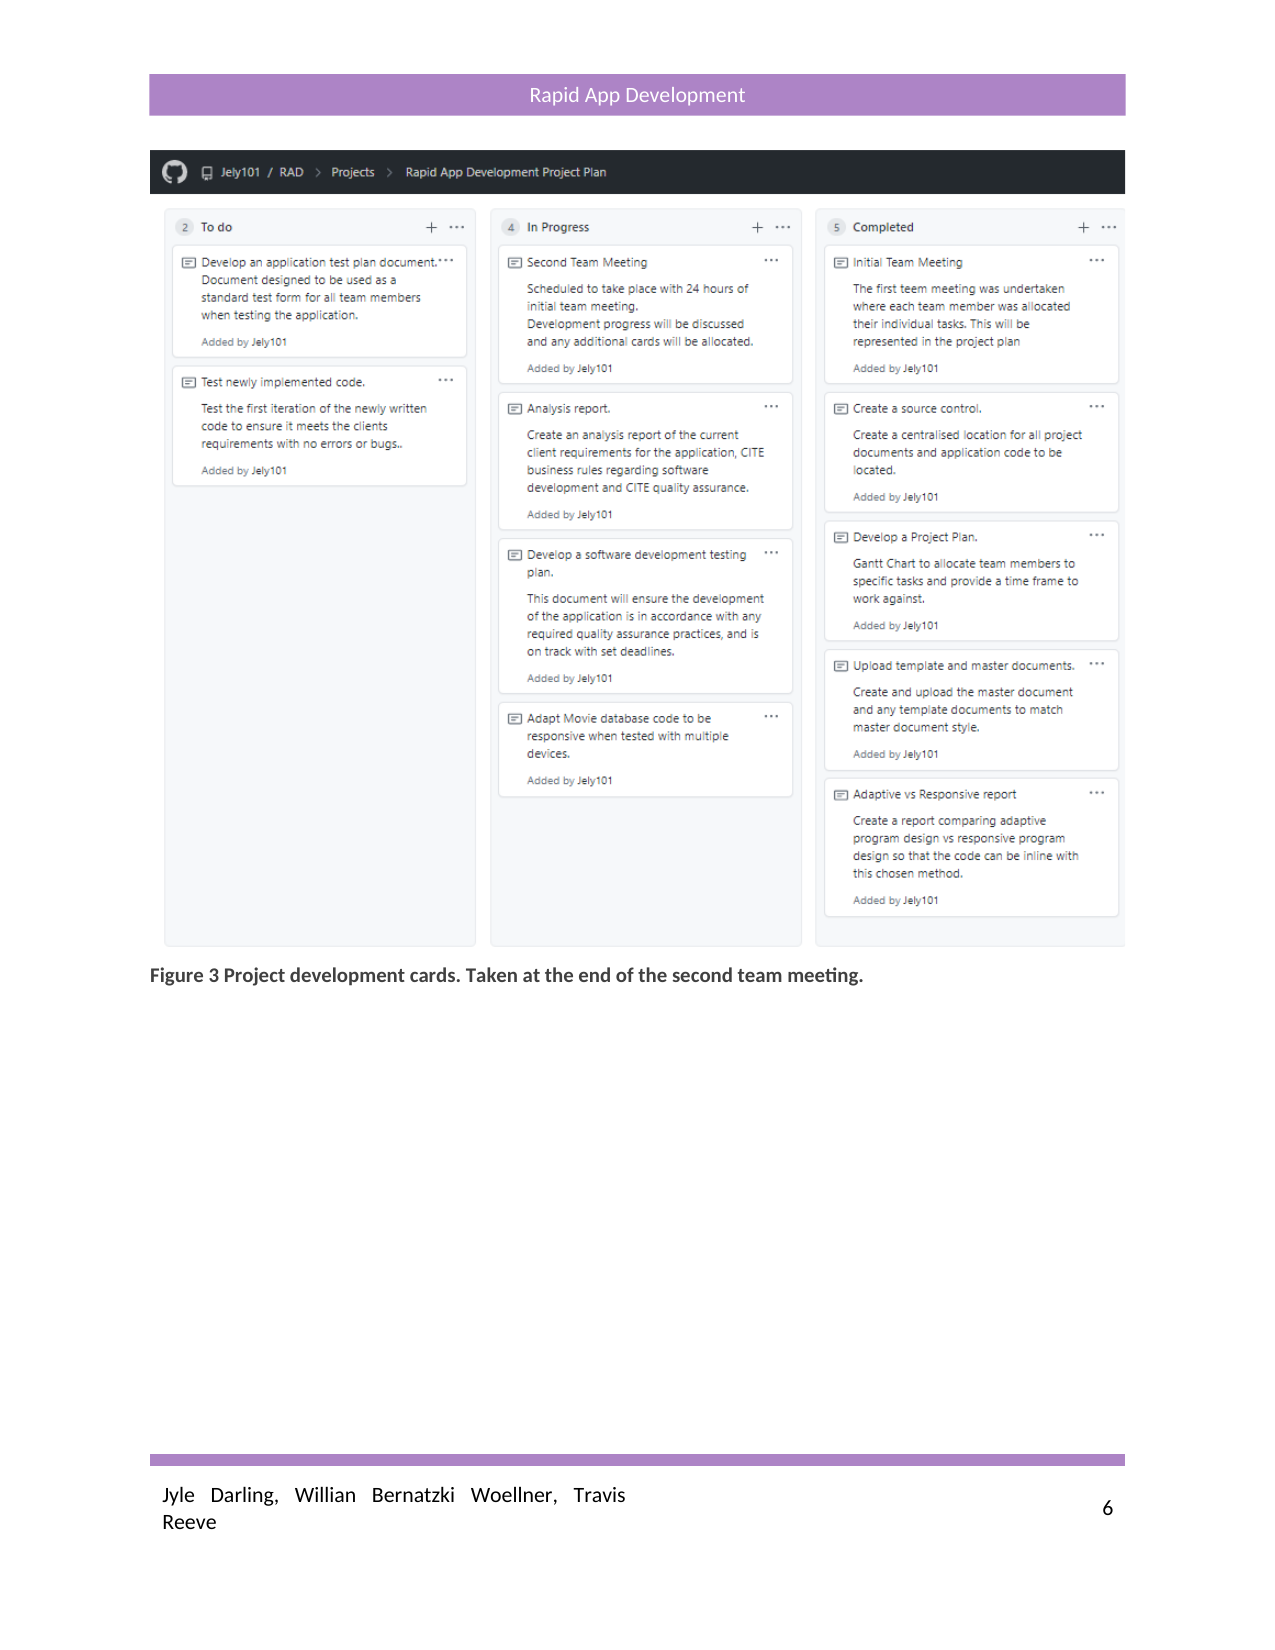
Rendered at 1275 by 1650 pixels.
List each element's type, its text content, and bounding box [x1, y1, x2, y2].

text Figure 3 Project development cards. Taken at the end of the second team meeting. [150, 962, 1125, 988]
picture [150, 150, 1125, 948]
